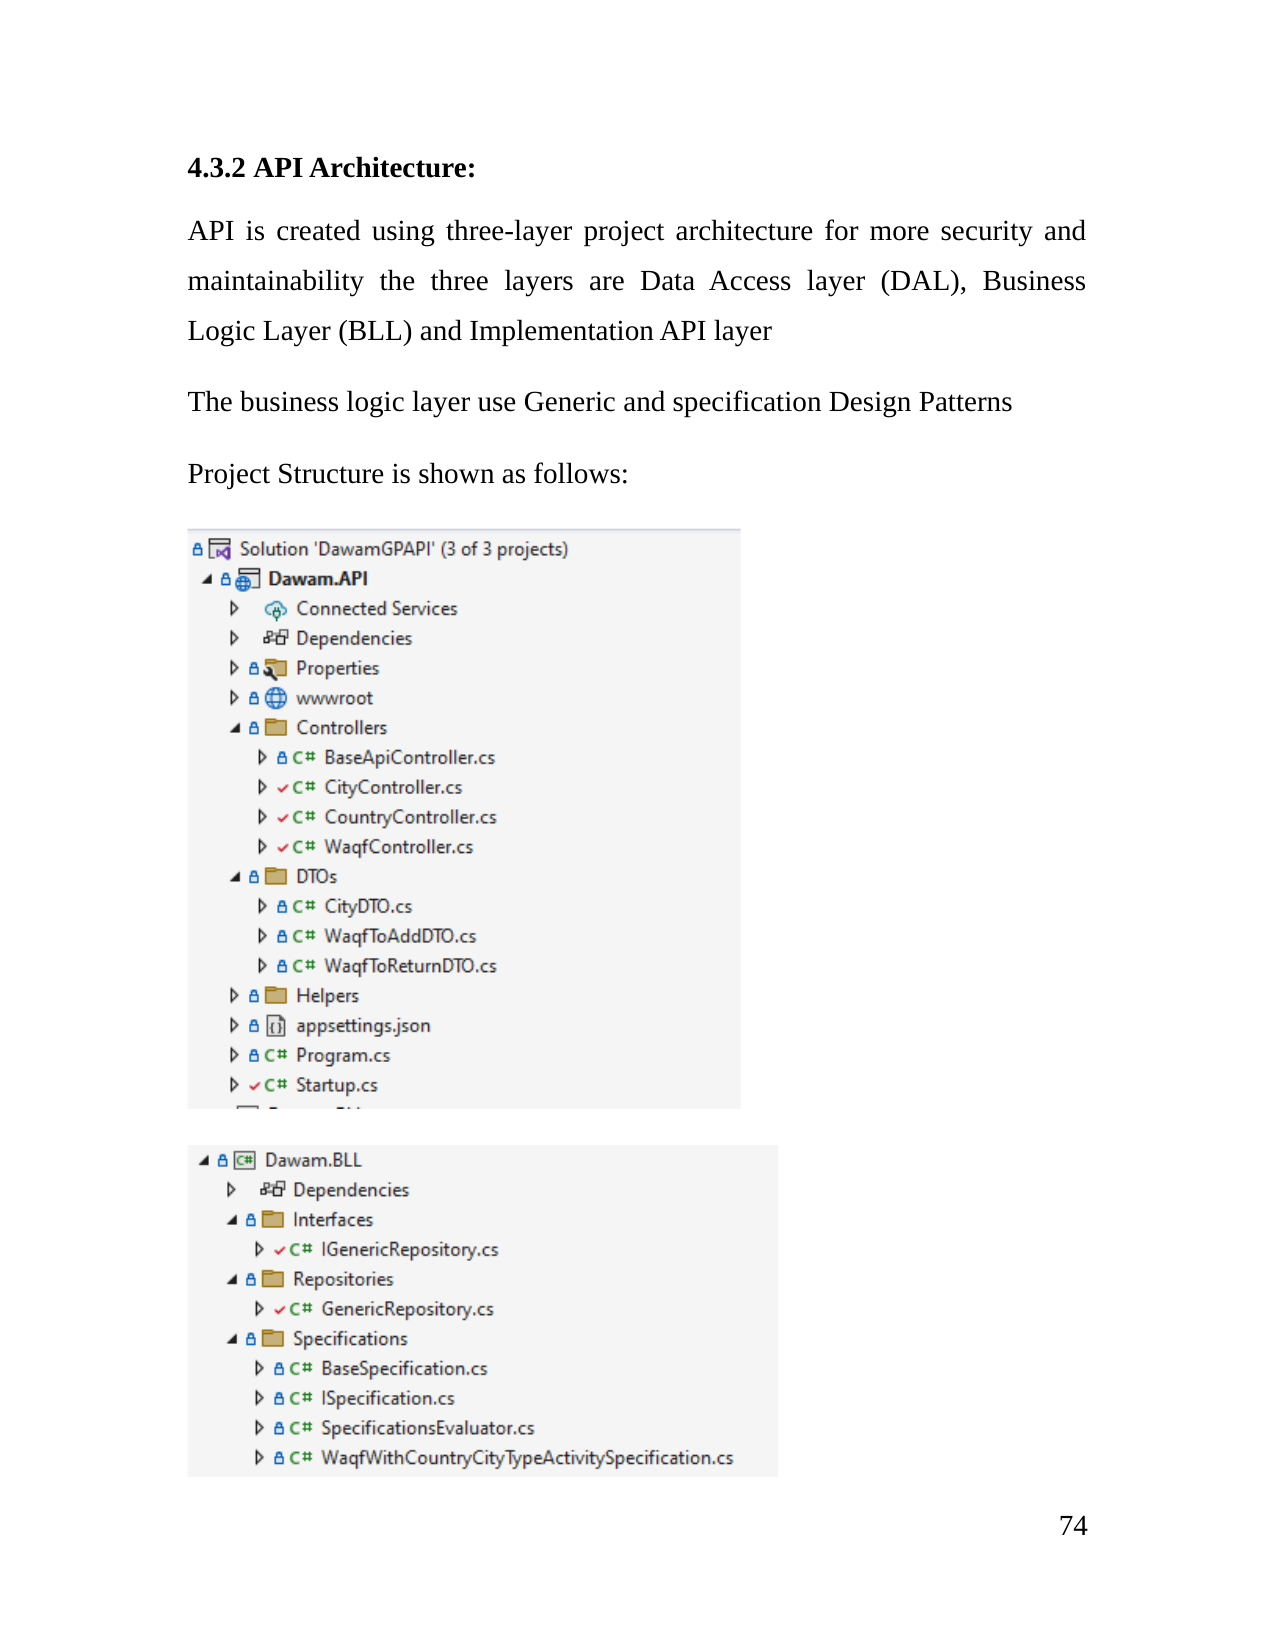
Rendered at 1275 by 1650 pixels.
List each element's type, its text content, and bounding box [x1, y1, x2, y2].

picture [187, 526, 741, 1109]
text Project Structure is shown as follows: [187, 456, 1087, 489]
text The business logic layer use Generic and specification Design Patterns [187, 384, 1087, 418]
picture [187, 1145, 779, 1477]
subtitle API Architecture: [187, 150, 1087, 183]
text API is created using three-layer project architecture for more security and maintainability the three layers are Data Access layer (DAL), Business Logic Layer (BLL) and Implementation API layer [187, 213, 1087, 347]
